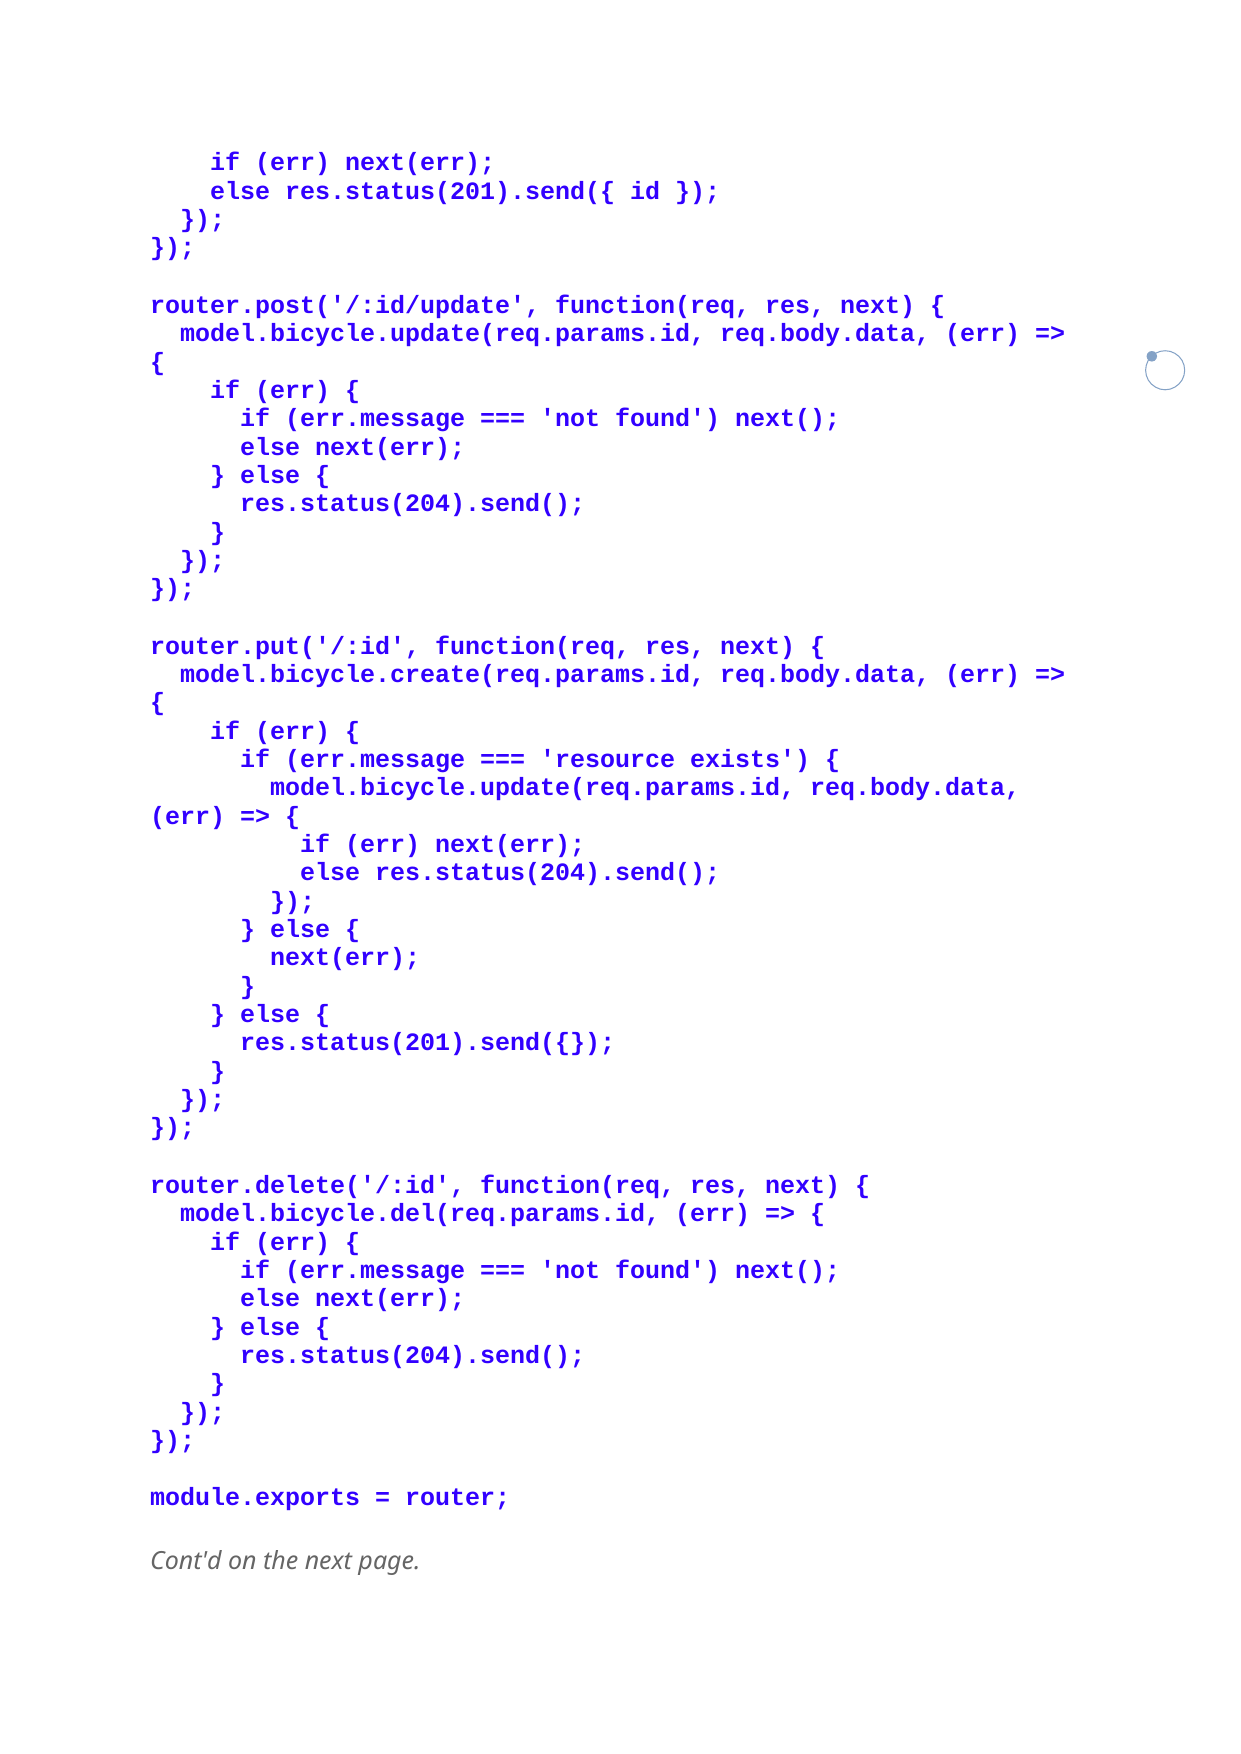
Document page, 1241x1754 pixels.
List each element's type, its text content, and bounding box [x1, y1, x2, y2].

text module.exports = router; [150, 1485, 1090, 1513]
text router.put('/:id', function(req, res, next) { model.bicycle.create(req.params.id, req.body.data, (err) => { if (err) { if (err.message === 'resource exists') { model.bicycle.update(req.params.id, req.body.data, (err) => { if (err) next(err); else res.status(204).send(); }); } else { next(err); } } else { res.status(201).send({}); } }); }); [150, 633, 1090, 1143]
text router.delete('/:id', function(req, res, next) { model.bicycle.del(req.params.id, (err) => { if (err) { if (err.message === 'not found') next(); else next(err); } else { res.status(204).send(); } }); }); [150, 1172, 1090, 1456]
text router.post('/:id/update', function(req, res, next) { model.bicycle.update(req.params.id, req.body.data, (err) => { if (err) { if (err.message === 'not found') next(); else next(err); } else { res.status(204).send(); } }); }); [150, 292, 1090, 604]
text Cont'd on the next page. [150, 1542, 1090, 1577]
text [150, 150, 1090, 263]
